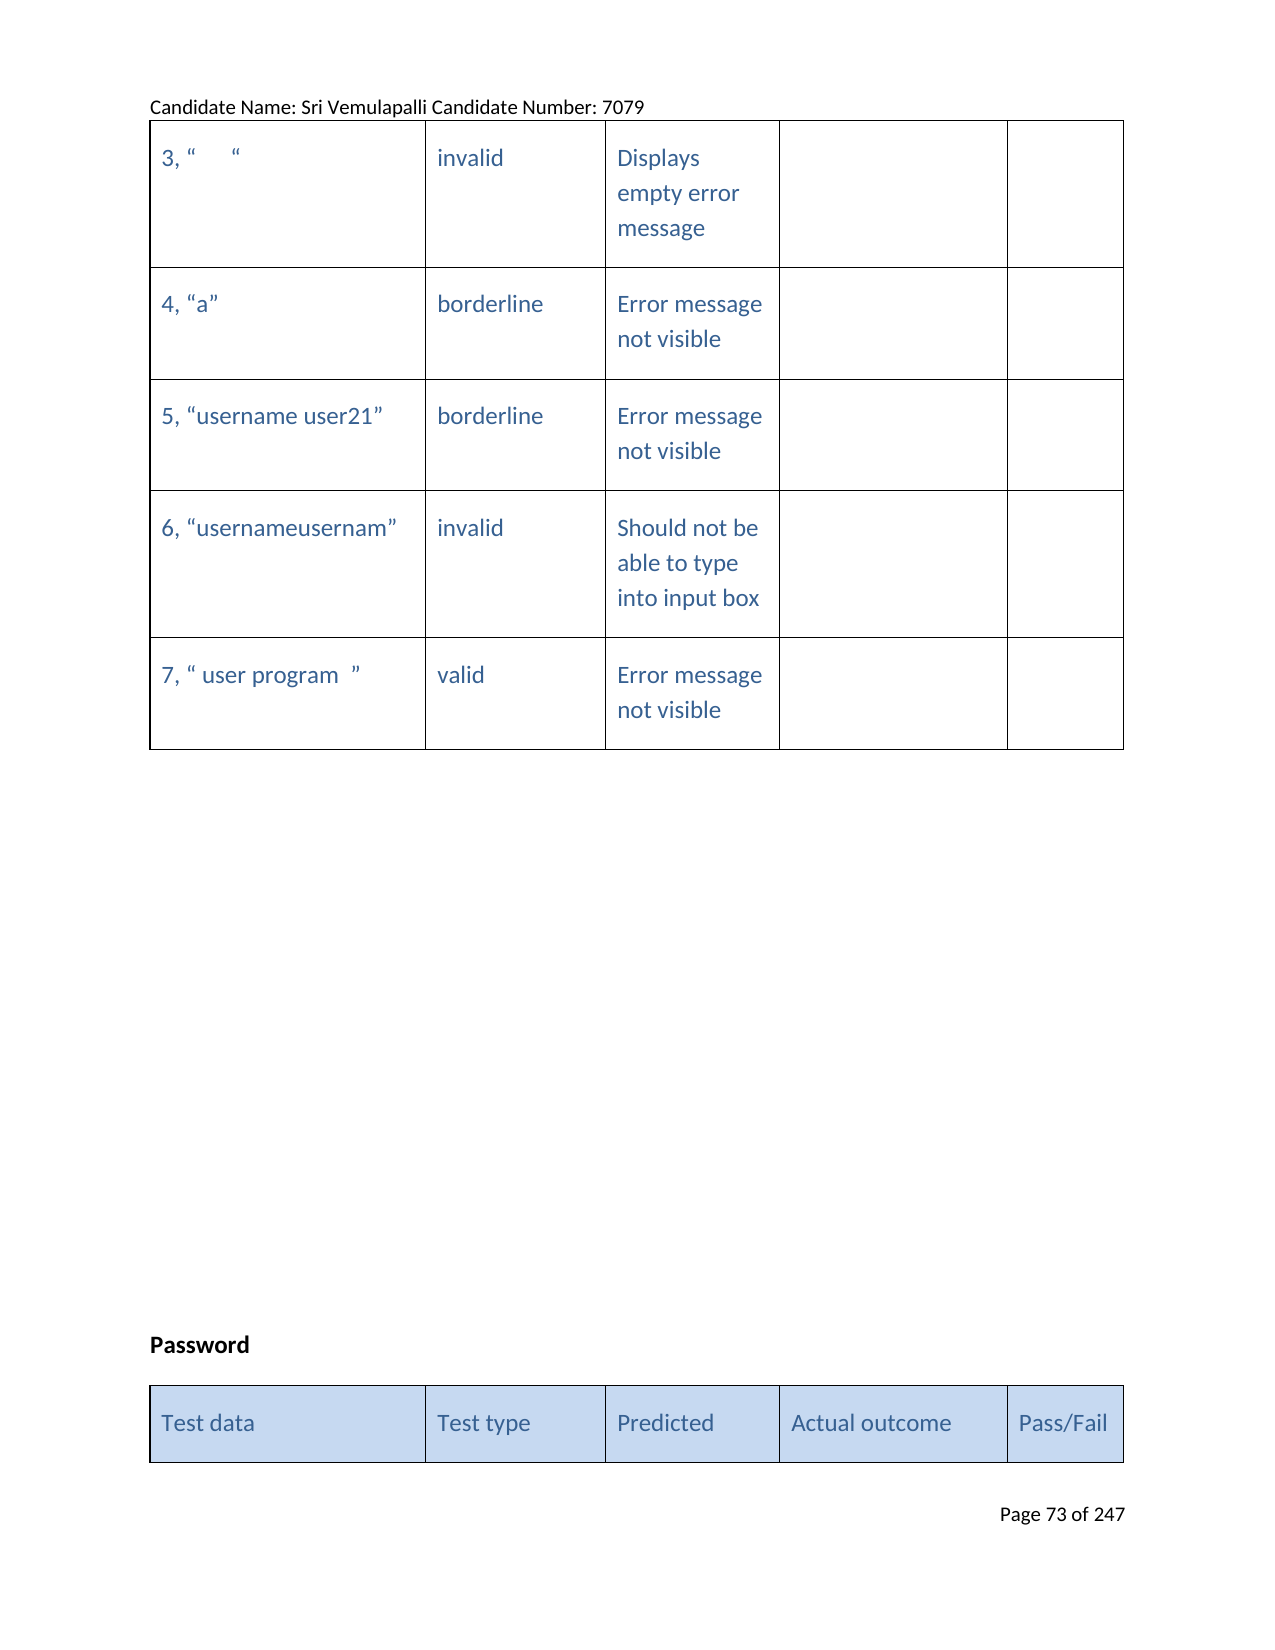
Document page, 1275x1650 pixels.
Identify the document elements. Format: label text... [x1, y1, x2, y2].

table_header Predicted outcome [606, 1386, 779, 1462]
table_cell 7, “ user program ” [151, 638, 425, 749]
table_cell borderline [426, 380, 605, 490]
table_cell [780, 638, 1007, 749]
table_cell [1008, 380, 1123, 490]
table_cell Error message not visible [606, 638, 779, 749]
table_cell [780, 121, 1007, 267]
table_header Test data [151, 1386, 425, 1462]
table_cell invalid [426, 491, 605, 637]
table_cell Error message not visible [606, 380, 779, 490]
table_cell [780, 268, 1007, 378]
table_cell 4, “a” [151, 268, 425, 378]
table_header Test type [426, 1386, 605, 1462]
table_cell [606, 121, 779, 267]
table_cell 5, “username user21” [151, 380, 425, 490]
table_cell [1008, 268, 1123, 378]
table_cell valid [426, 638, 605, 749]
table_cell [780, 491, 1007, 637]
table_cell [1008, 491, 1123, 637]
table_cell invalid [426, 121, 605, 267]
table_cell 6, “usernameusernam” [151, 491, 425, 637]
table_cell Error message not visible [606, 268, 779, 378]
table_cell Should not be able to type into input box [606, 491, 779, 637]
table_cell borderline [426, 268, 605, 378]
table_cell [1008, 121, 1123, 267]
table_cell 3, “ “ [151, 121, 425, 267]
table_header Actual outcome [780, 1386, 1007, 1462]
text Password [150, 1329, 1125, 1359]
table_cell [1008, 638, 1123, 749]
table_header Pass/Fail [1008, 1386, 1123, 1462]
table_cell [780, 380, 1007, 490]
